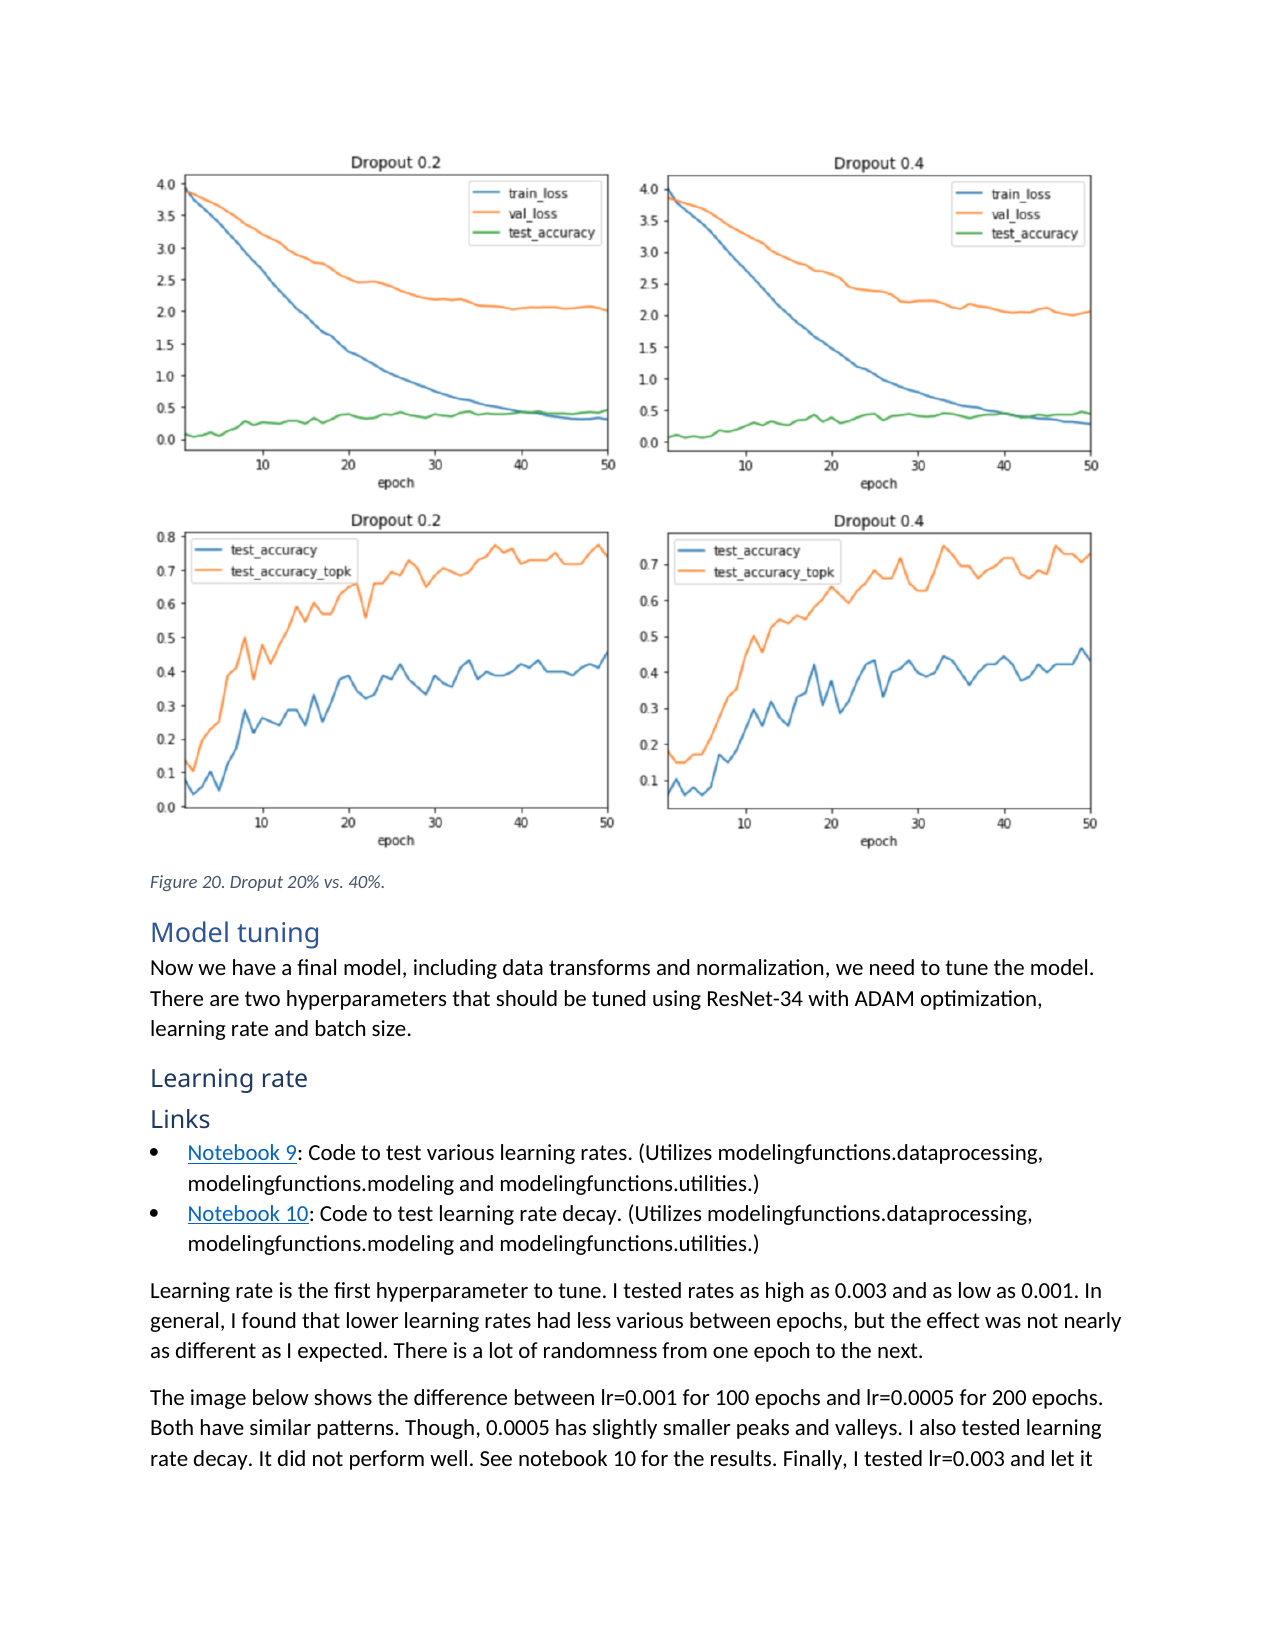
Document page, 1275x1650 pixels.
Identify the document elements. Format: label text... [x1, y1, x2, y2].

subtitle Learning rate [150, 1061, 1125, 1095]
text Figure . Droput 20% vs. 40%. [150, 870, 1125, 893]
list Notebook 9: Code to test various learning rates. (Utilizes modelingfunctions.dataprocessing, modelingfunctions.modeling and modelingfunctions.utilities.) [150, 1138, 1125, 1197]
text Now we have a final model, including data transforms and normalization, we need to tune the model. There are two hyperparameters that should be tuned using ResNet-34 with ADAM optimization, learning rate and batch size. [150, 953, 1125, 1042]
text Learning rate is the first hyperparameter to tune. I tested rates as high as 0.003 and as low as 0.001. In general, I found that lower learning rates had less various between epochs, but the effect was not nearly as different as I expected. There is a lot of randomness from one epoch to the next. [150, 1276, 1125, 1364]
picture [150, 150, 1125, 851]
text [150, 1383, 1125, 1472]
list Notebook 10: Code to test learning rate decay. (Utilizes modelingfunctions.dataprocessing, modelingfunctions.modeling and modelingfunctions.utilities.) [150, 1199, 1125, 1257]
subtitle Links [150, 1102, 1125, 1136]
subtitle Model tuning [150, 914, 1125, 951]
